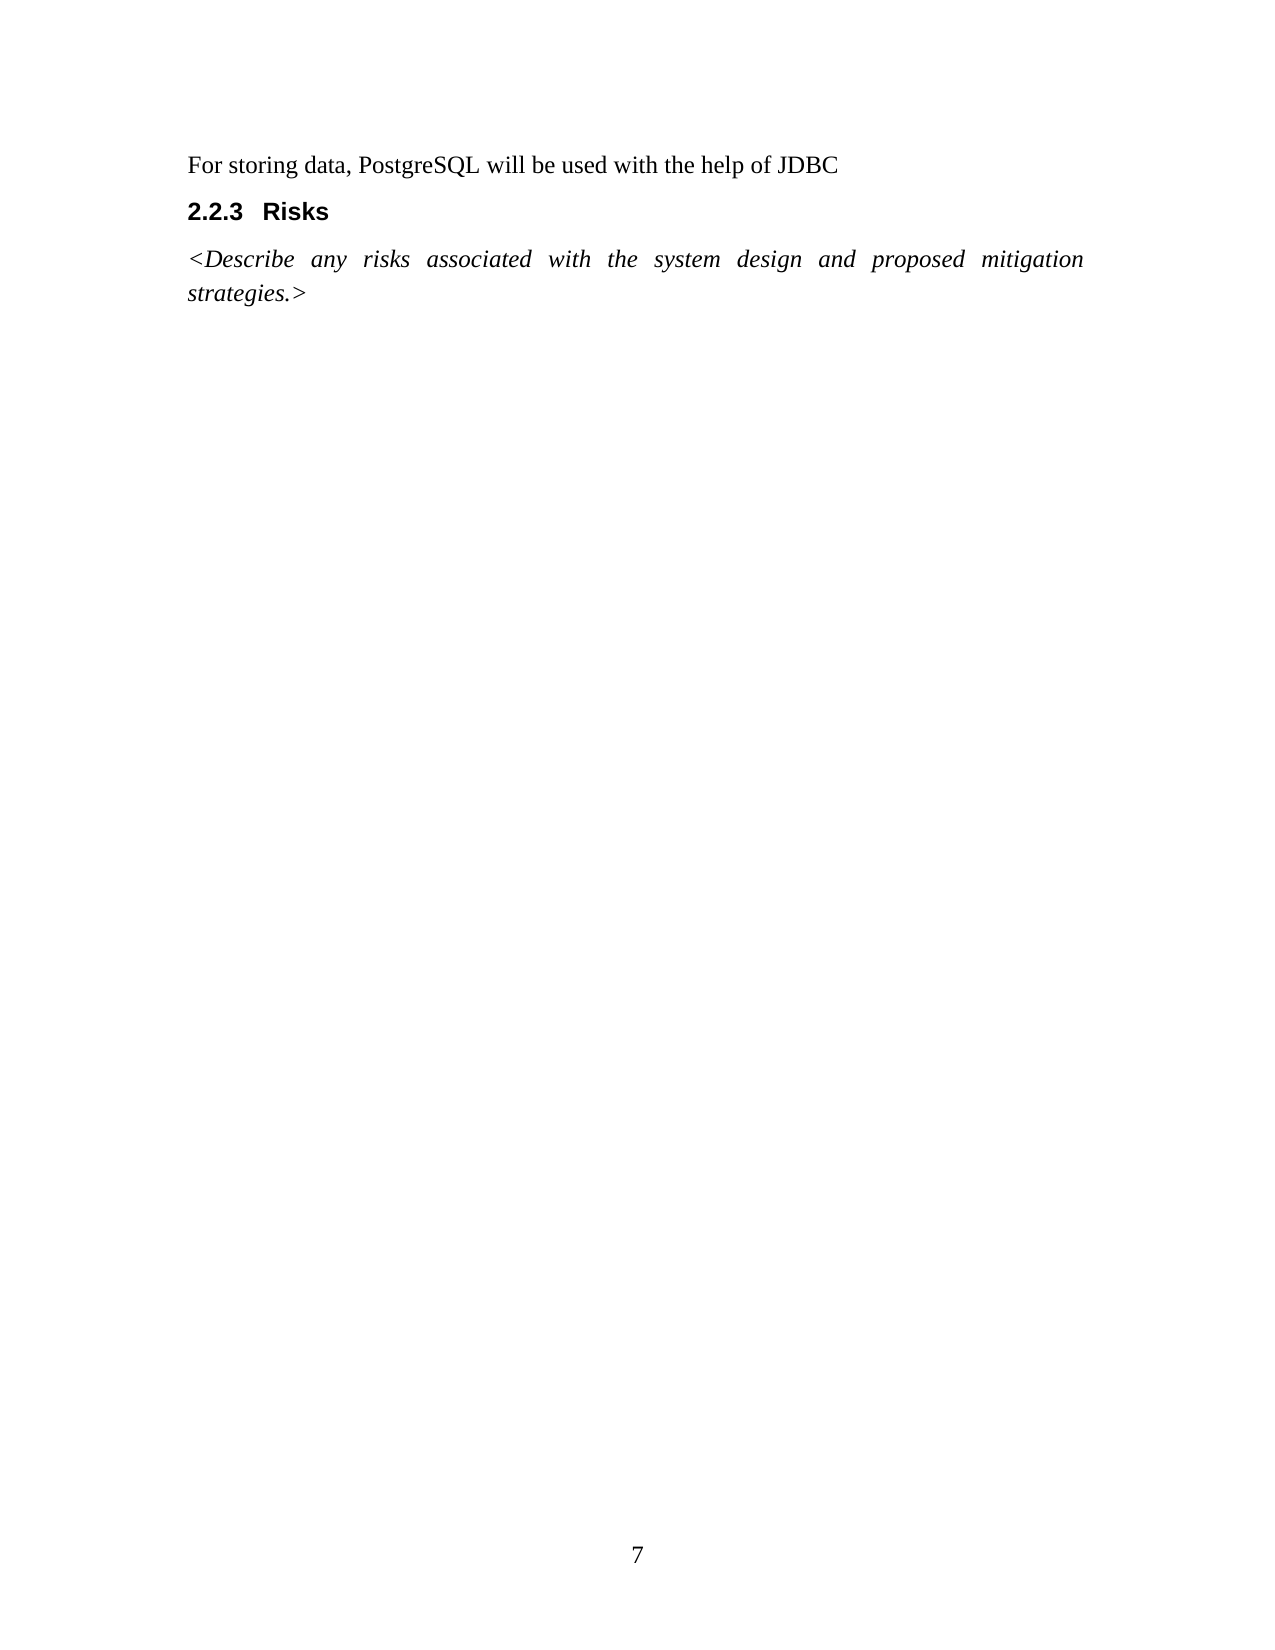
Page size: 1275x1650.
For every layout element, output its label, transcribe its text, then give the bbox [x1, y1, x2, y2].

text <Describe any risks associated with the system design and proposed mitigation strategies.> [187, 244, 1087, 307]
subtitle Risks [187, 197, 1087, 226]
text For storing data, PostgreSQL will be used with the help of JDBC [187, 150, 1087, 179]
